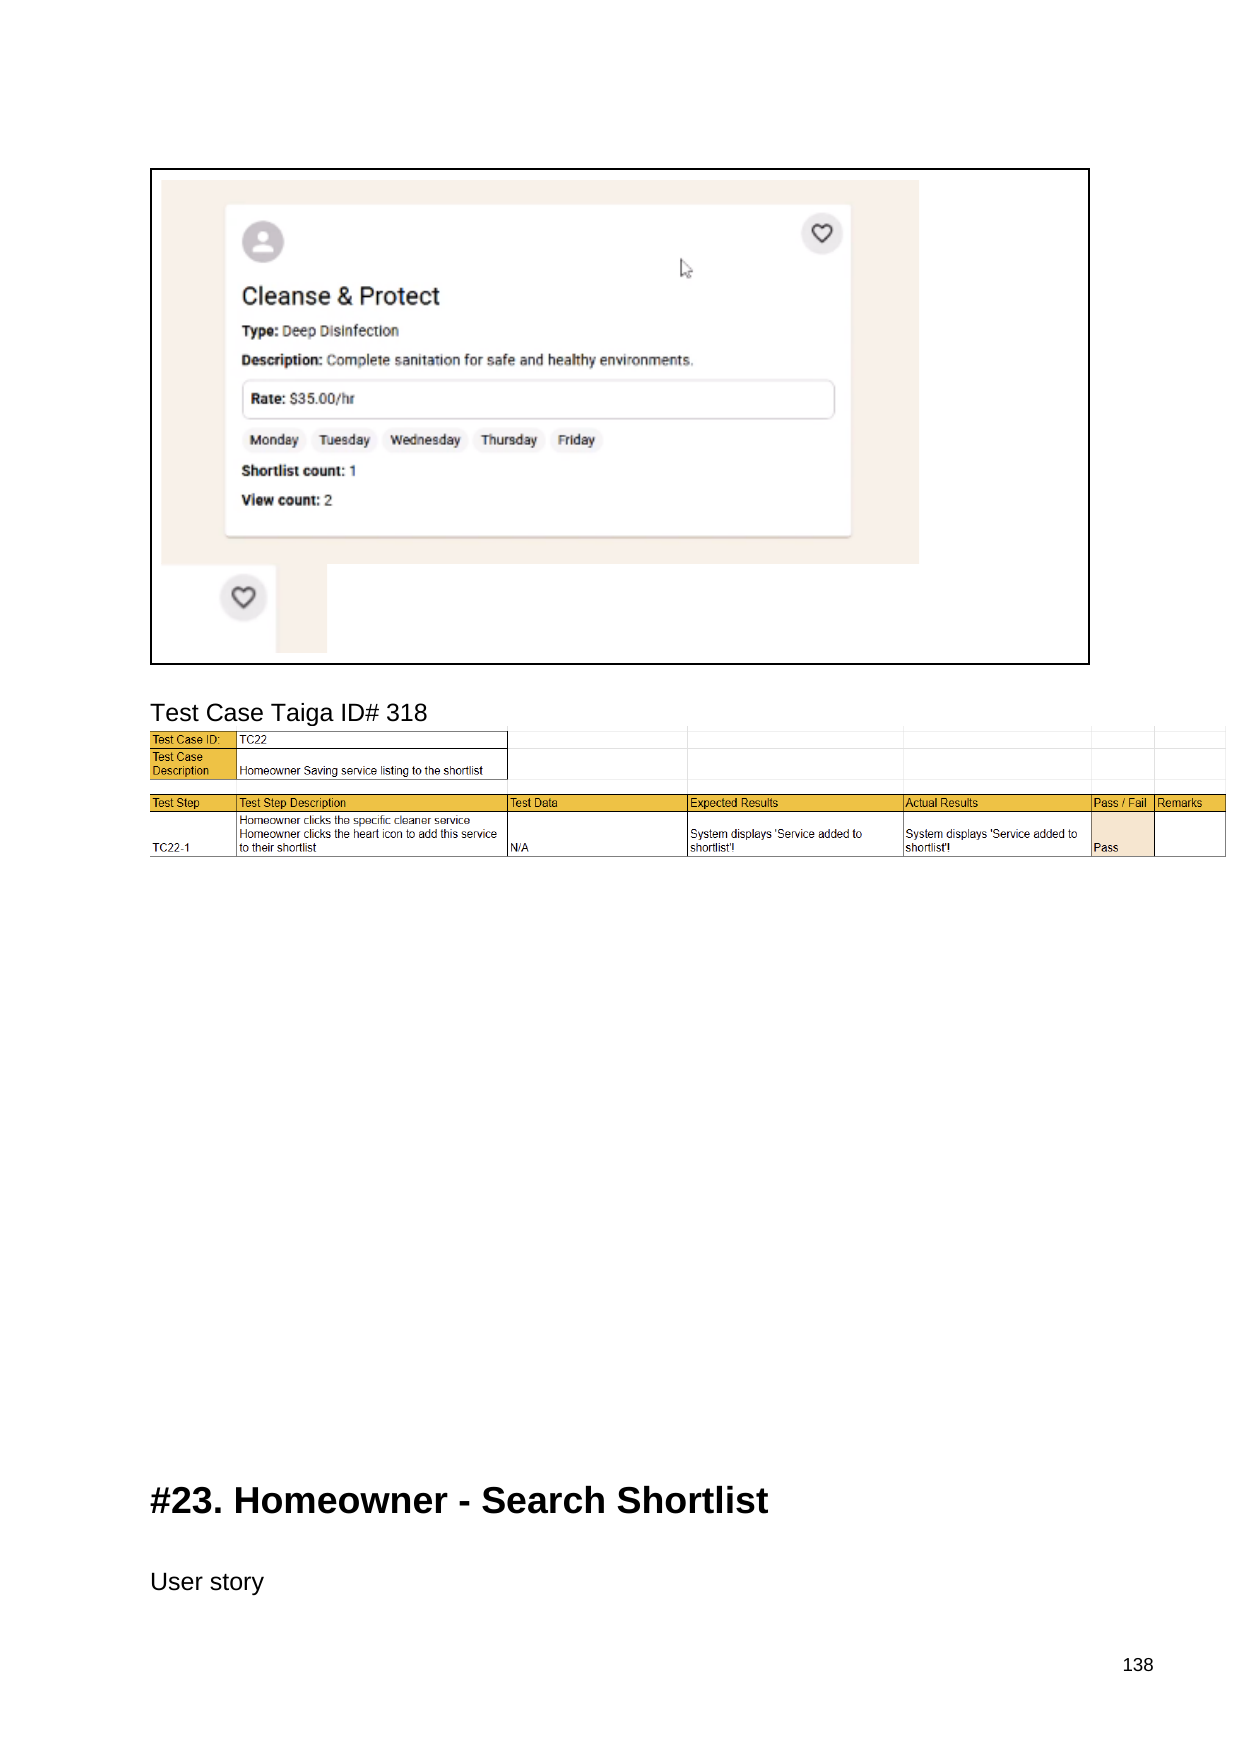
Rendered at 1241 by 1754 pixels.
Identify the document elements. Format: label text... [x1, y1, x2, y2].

subtitle #23. Homeowner - Search Shortlist [150, 1478, 1153, 1521]
text Test Case Taiga ID# 318 [150, 698, 1153, 726]
table_cell [152, 170, 1088, 663]
picture [150, 726, 1226, 857]
text User story [150, 1566, 1153, 1595]
picture [161, 180, 920, 653]
